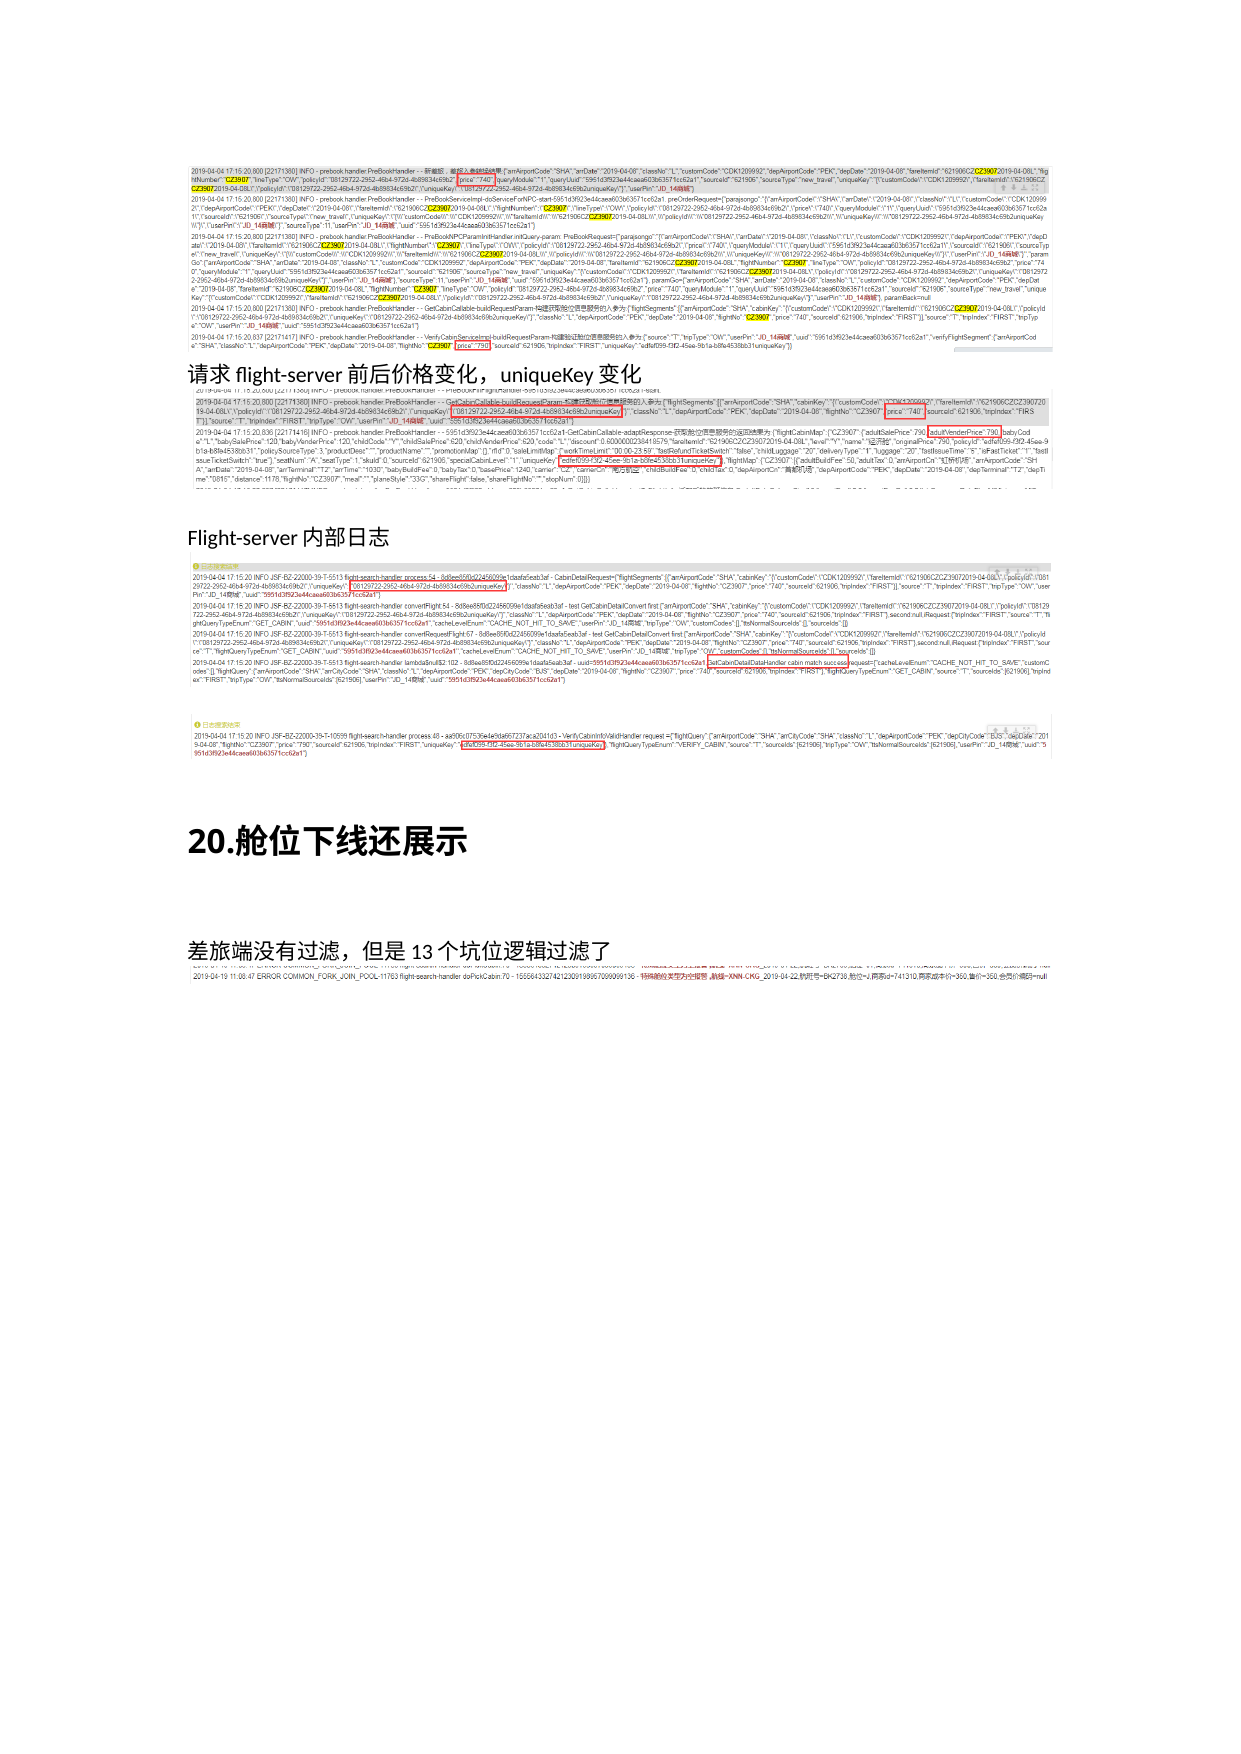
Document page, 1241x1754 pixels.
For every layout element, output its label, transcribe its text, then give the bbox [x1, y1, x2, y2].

subtitle 20.舱位下线还展示 [187, 807, 1053, 872]
text Flight-server内部日志 [187, 519, 1053, 552]
picture [187, 162, 1053, 352]
text 差旅端没有过滤，但是13个坑位逻辑过滤了 [187, 934, 1053, 966]
picture [187, 966, 1053, 984]
text 请求flight-server前后价格变化，uniqueKey变化 [187, 357, 1053, 389]
picture [187, 714, 1053, 759]
picture [187, 389, 1053, 489]
picture [187, 552, 1053, 687]
